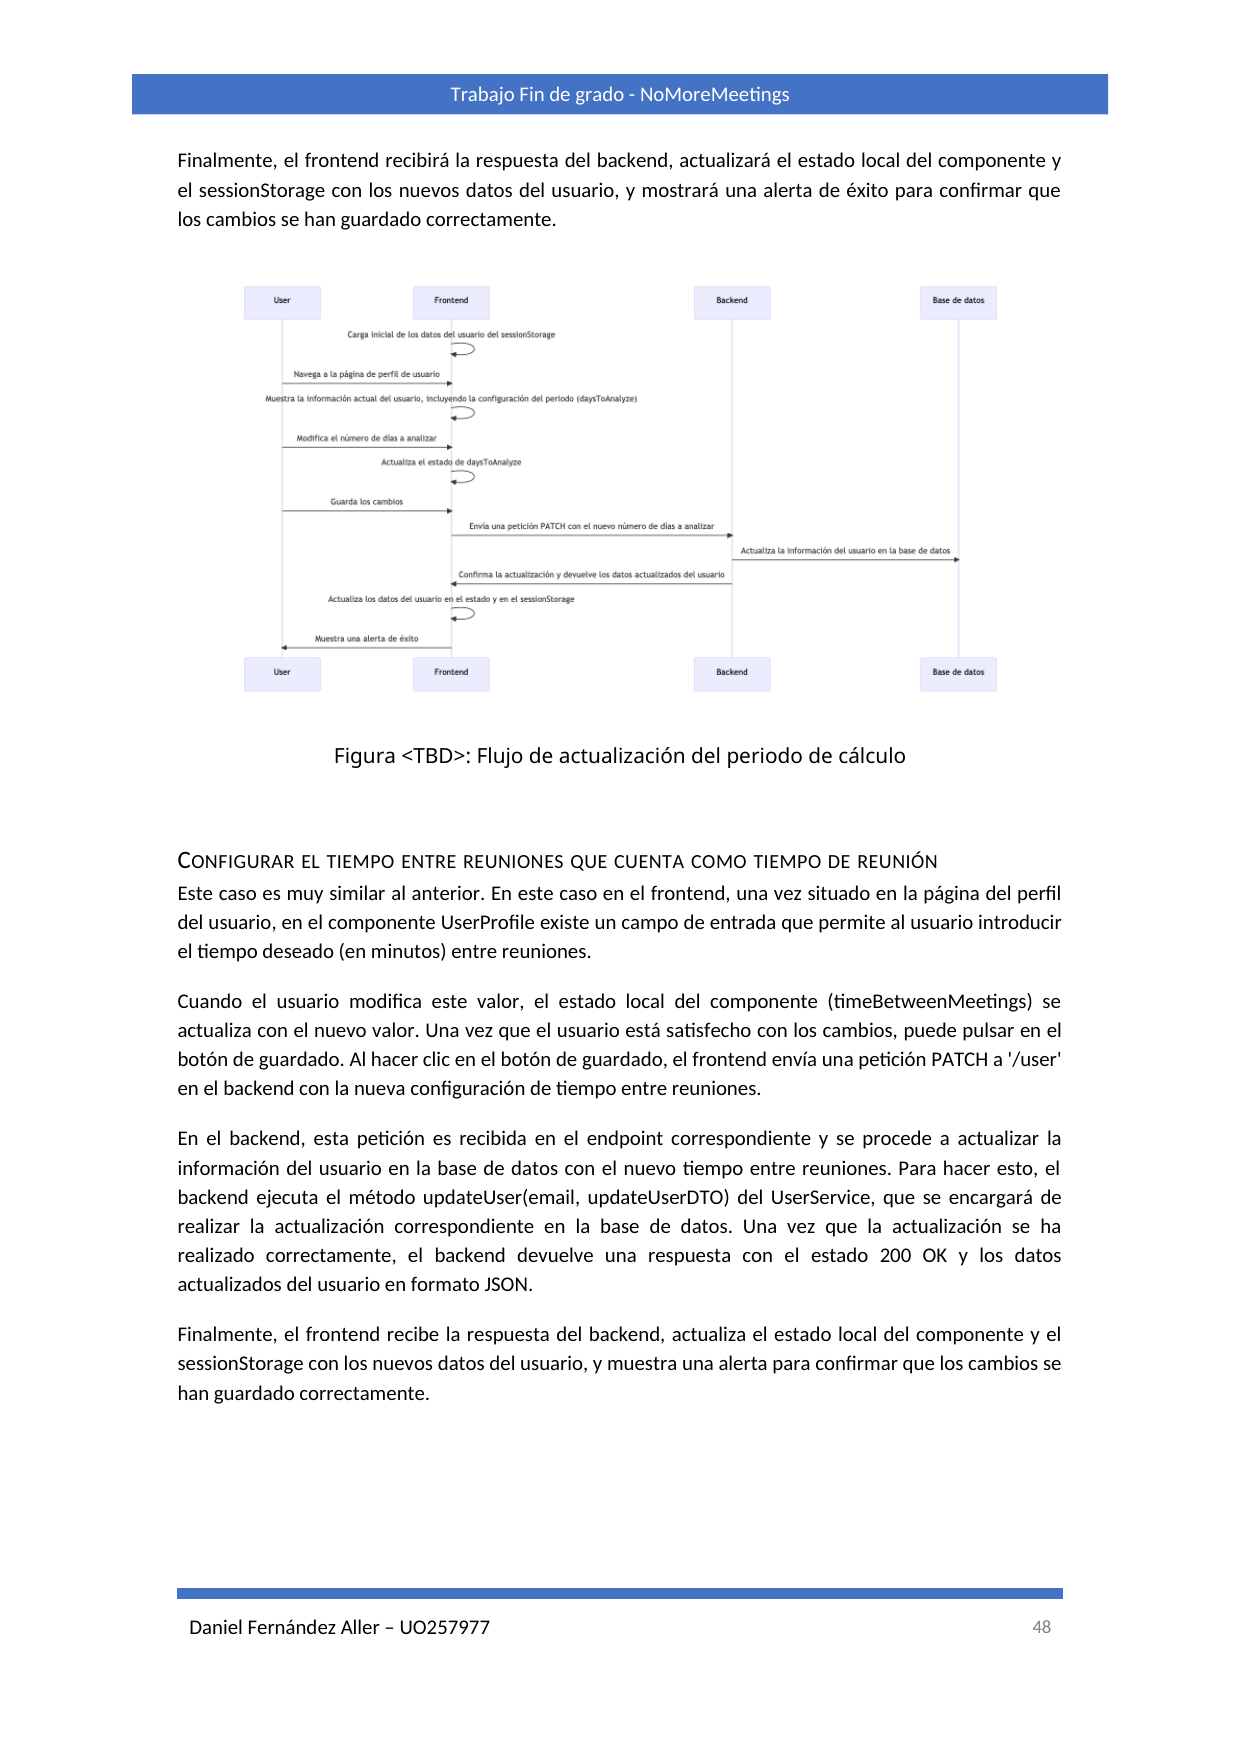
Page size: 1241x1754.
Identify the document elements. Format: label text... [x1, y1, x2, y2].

text Este caso es muy similar al anterior. En este caso en el frontend, una vez situado en la página del perfil del usuario, en el componente UserProfile existe un campo de entrada que permite al usuario introducir el tiempo deseado (en minutos) entre reuniones. [177, 880, 1063, 963]
subtitle Figura <TBD>: Flujo de actualización del periodo de cálculo [177, 741, 1063, 770]
text Cuando el usuario modifica este valor, el estado local del componente (timeBetweenMeetings) se actualiza con el nuevo valor. Una vez que el usuario está satisfecho con los cambios, puede pulsar en el botón de guardado. Al hacer clic en el botón de guardado, el frontend envía una petición PATCH a '/user' en el backend con la nueva configuración de tiempo entre reuniones. [177, 988, 1063, 1101]
text En el backend, esta petición es recibida en el endpoint correspondiente y se procede a actualizar la información del usuario en la base de datos con el nuevo tiempo entre reuniones. Para hacer esto, el backend ejecuta el método updateUser(email, updateUserDTO) del UserService, que se encargará de realizar la actualización correspondiente en la base de datos. Una vez que la actualización se ha realizado correctamente, el backend devuelve una respuesta con el estado 200 OK y los datos actualizados del usuario en formato JSON. [177, 1126, 1063, 1297]
subtitle Configurar el tiempo entre reuniones que cuenta como tiempo de reunión [177, 845, 1063, 875]
picture [219, 256, 1022, 717]
text Finalmente, el frontend recibirá la respuesta del backend, actualizará el estado local del componente y el sessionStorage con los nuevos datos del usuario, y mostrará una alerta de éxito para confirmar que los cambios se han guardado correctamente. [177, 148, 1063, 231]
text Finalmente, el frontend recibe la respuesta del backend, actualiza el estado local del componente y el sessionStorage con los nuevos datos del usuario, y muestra una alerta para confirmar que los cambios se han guardado correctamente. [177, 1321, 1063, 1405]
